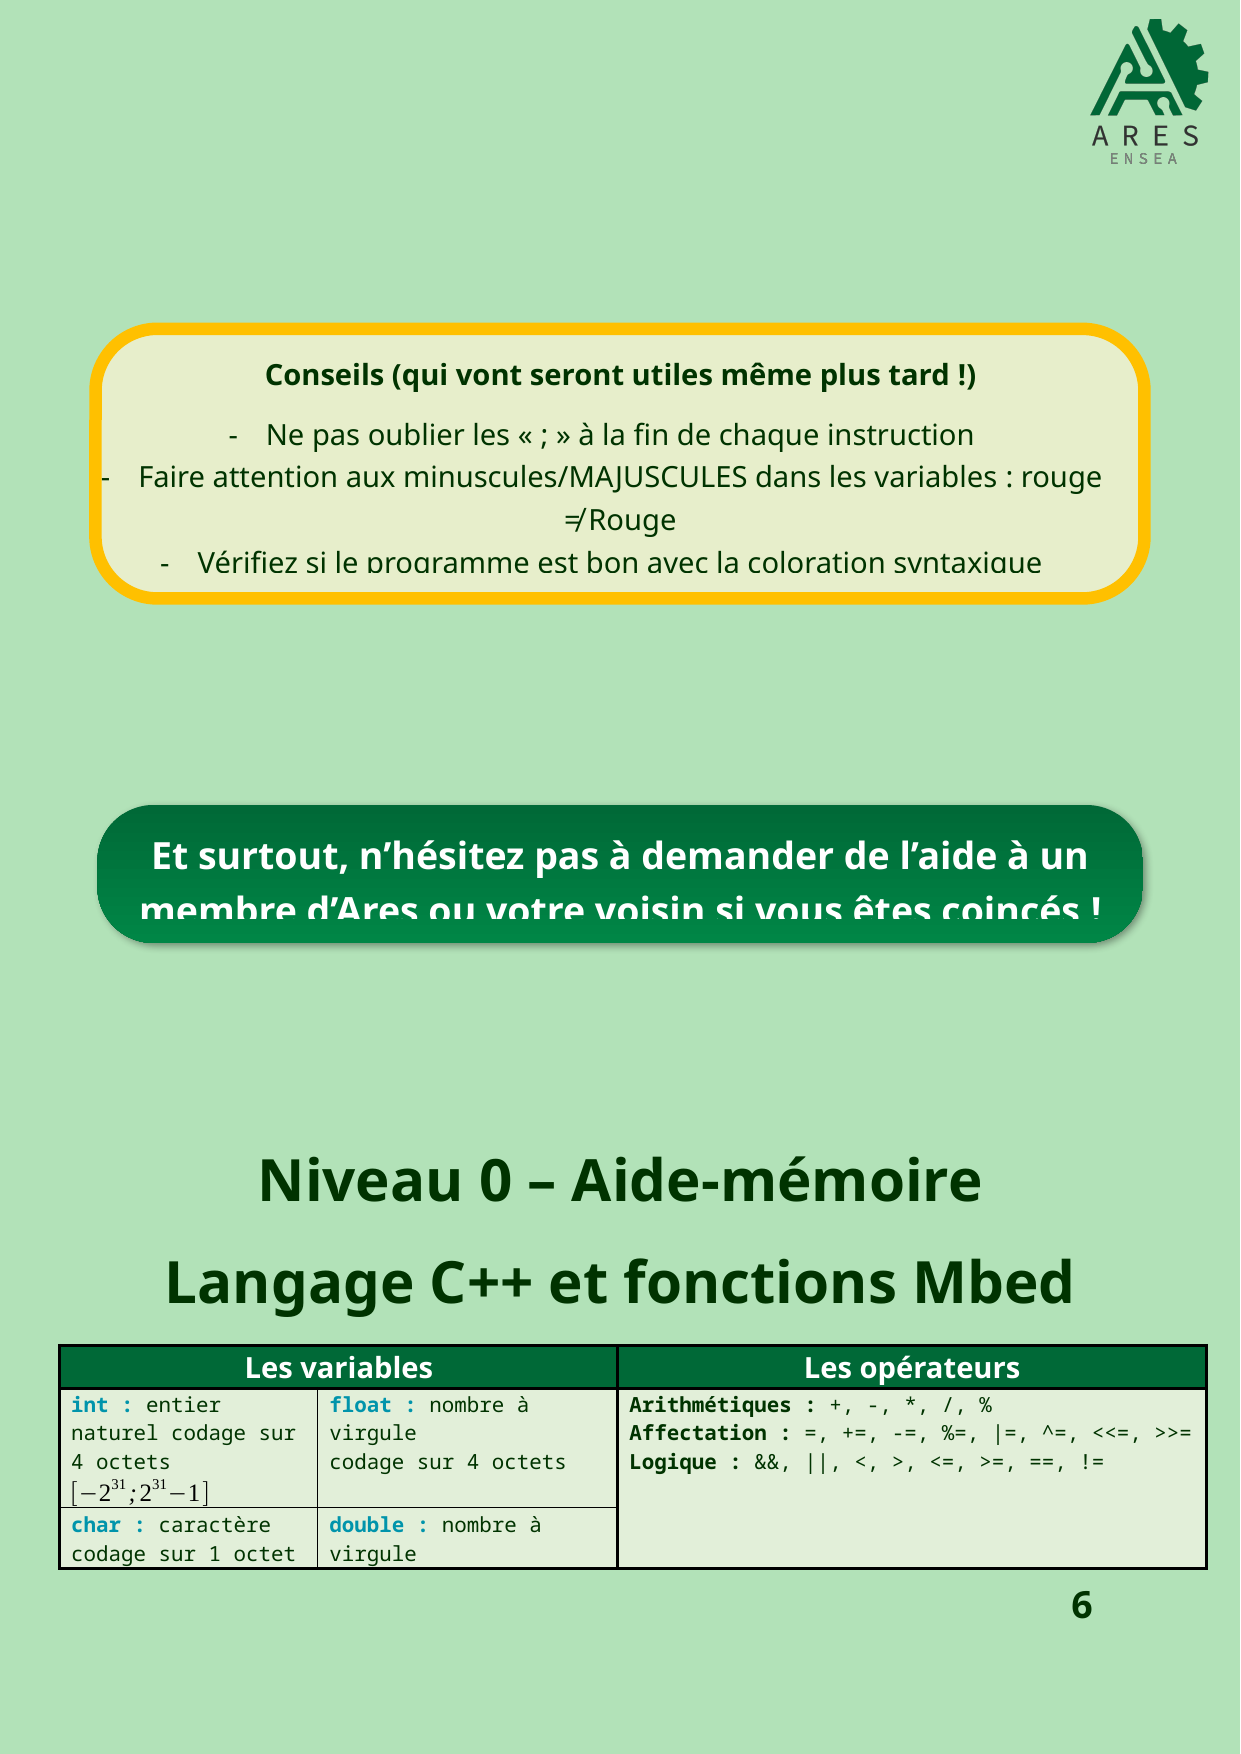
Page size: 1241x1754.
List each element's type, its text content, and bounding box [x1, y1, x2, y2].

table_cell float : nombre à virgule codage sur 4 octets [318, 1390, 616, 1507]
table_cell int : entier naturel codage sur 4 octets [61, 1390, 317, 1507]
picture [1063, 13, 1230, 179]
text Langage C++ et fonctions Mbed [148, 1241, 1093, 1321]
table_header Les opérateurs [619, 1347, 1205, 1387]
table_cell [318, 1508, 616, 1567]
table_header Les variables [61, 1347, 616, 1387]
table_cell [61, 1508, 317, 1567]
text Niveau 0 – Aide-mémoire [148, 1139, 1093, 1218]
table_cell Arithmétiques : +, -, *, /, % Affectation : =, +=, -=, %=, |=, ^=, <<=, >>= Logique : &&, ||, <, >, <=, >=, ==, != [619, 1390, 1205, 1567]
